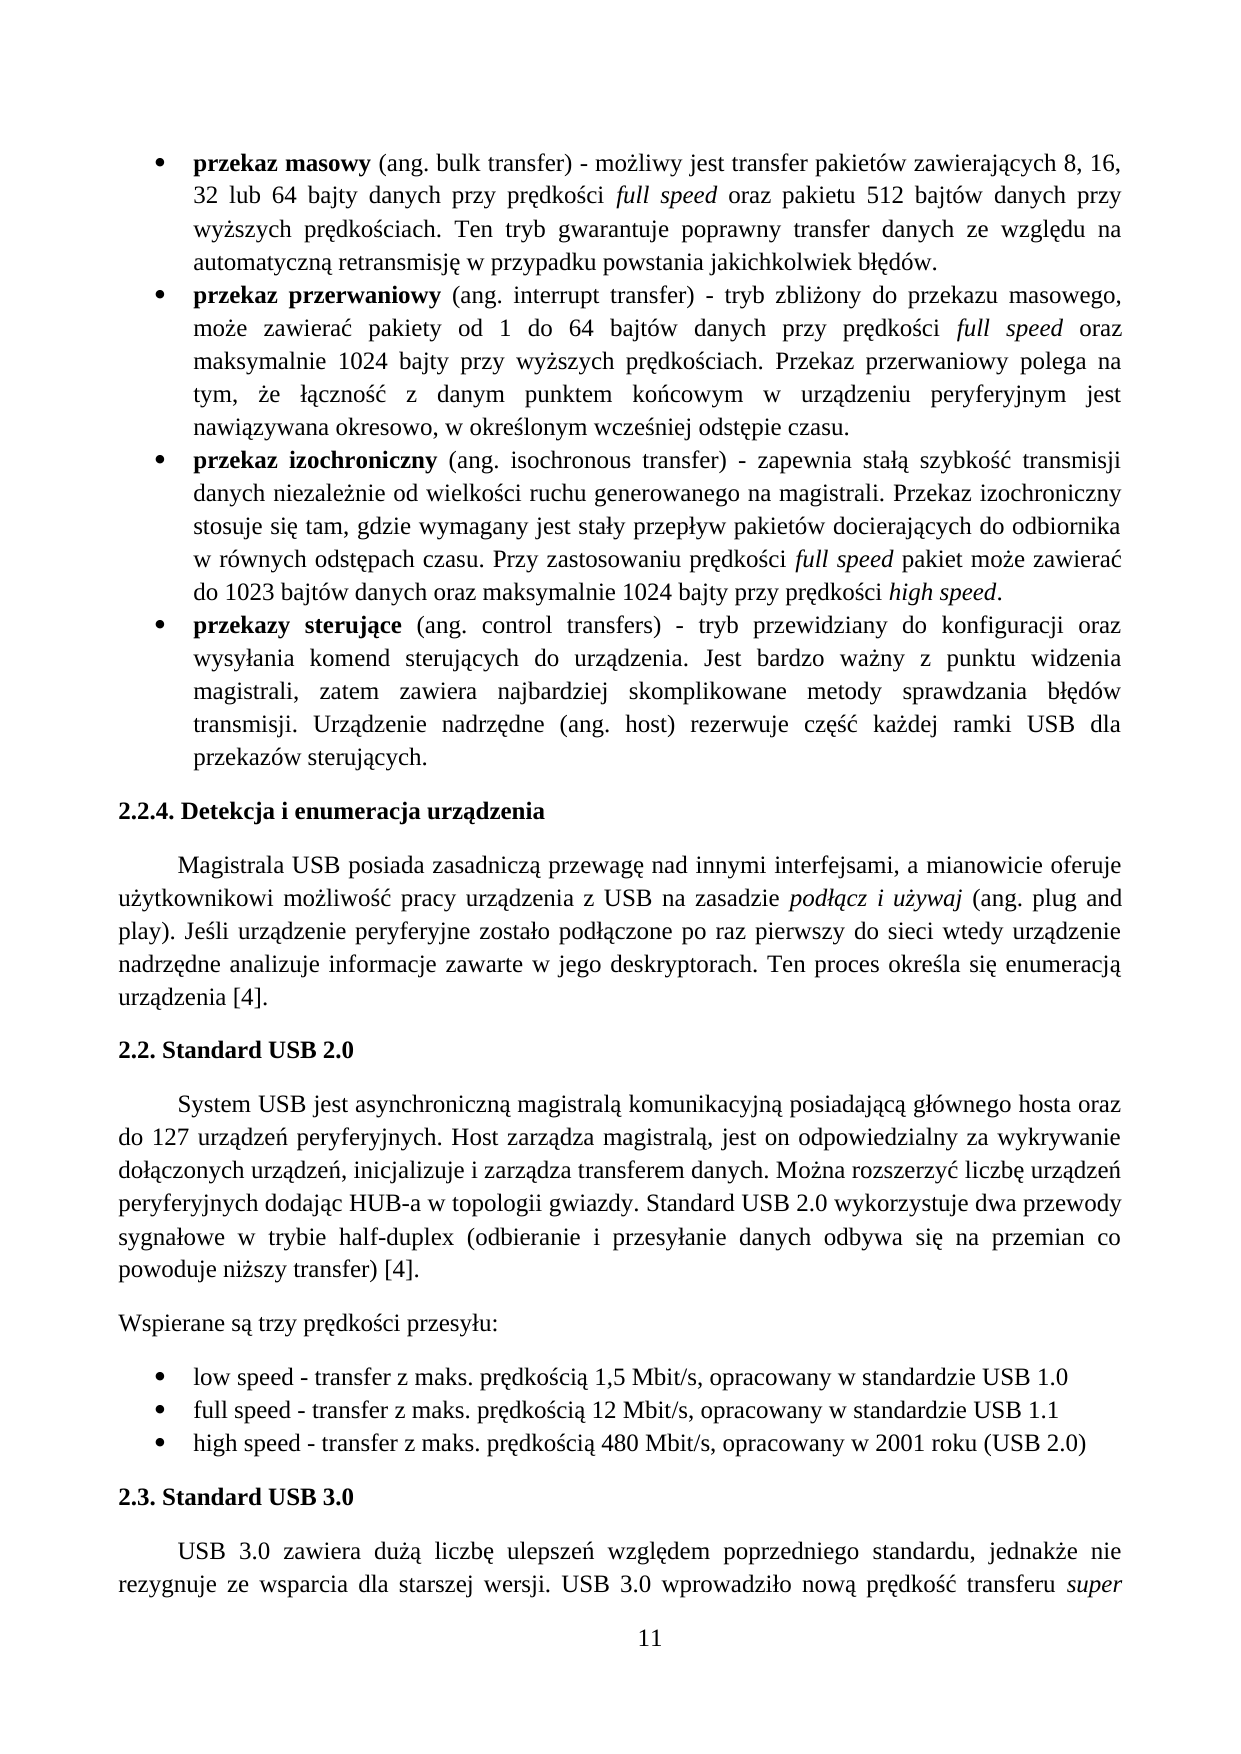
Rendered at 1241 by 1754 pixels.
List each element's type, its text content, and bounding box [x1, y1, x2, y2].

subtitle 2.2. Standard USB 2.0 [118, 1036, 1122, 1064]
list przekaz masowy (ang. bulk transfer) - możliwy jest transfer pakietów zawierających 8, 16, 32 lub 64 bajty danych przy prędkości full speed oraz pakietu 512 bajtów danych przy wyższych prędkościach. Ten tryb gwarantuje poprawny transfer danych ze względu na automatyczną retransmisję w przypadku powstania jakichkolwiek błędów. [156, 148, 1122, 275]
list przekazy sterujące (ang. control transfers) - tryb przewidziany do konfiguracji oraz wysyłania komend sterujących do urządzenia. Jest bardzo ważny z punktu widzenia magistrali, zatem zawiera najbardziej skomplikowane metody sprawdzania błędów transmisji. Urządzenie nadrzędne (ang. host) rezerwuje część każdej ramki USB dla przekazów sterujących. [156, 610, 1122, 771]
subtitle 2.3. Standard USB 3.0 [118, 1482, 1122, 1511]
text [118, 1536, 1122, 1598]
list przekaz przerwaniowy (ang. interrupt transfer) - tryb zbliżony do przekazu masowego, może zawierać pakiety od 1 do 64 bajtów danych przy prędkości full speed oraz maksymalnie 1024 bajty przy wyższych prędkościach. Przekaz przerwaniowy polega na tym, że łączność z danym punktem końcowym w urządzeniu peryferyjnym jest nawiązywana okresowo, w określonym wcześniej odstępie czasu. [156, 280, 1122, 441]
list full speed - transfer z maks. prędkością 12 Mbit/s, opracowany w standardzie USB 1.1 [156, 1395, 1122, 1424]
text System USB jest asynchroniczną magistralą komunikacyjną posiadającą głównego hosta oraz do 127 urządzeń peryferyjnych. Host zarządza magistralą, jest on odpowiedzialny za wykrywanie dołączonych urządzeń, inicjalizuje i zarządza transferem danych. Można rozszerzyć liczbę urządzeń peryferyjnych dodając HUB-a w topologii gwiazdy. Standard USB 2.0 wykorzystuje dwa przewody sygnałowe w trybie half-duplex (odbieranie i przesyłanie danych odbywa się na przemian co powoduje niższy transfer) [4]. [118, 1089, 1122, 1283]
text Magistrala USB posiada zasadniczą przewagę nad innymi interfejsami, a mianowicie oferuje użytkownikowi możliwość pracy urządzenia z USB na zasadzie podłącz i używaj (ang. plug and play). Jeśli urządzenie peryferyjne zostało podłączone po raz pierwszy do sieci wtedy urządzenie nadrzędne analizuje informacje zawarte w jego deskryptorach. Ten proces określa się enumeracją urządzenia [4]. [118, 850, 1122, 1011]
list high speed - transfer z maks. prędkością 480 Mbit/s, opracowany w 2001 roku (USB 2.0) [156, 1428, 1122, 1457]
subtitle 2.2.4. Detekcja i enumeracja urządzenia [118, 796, 1122, 824]
text Wspierane są trzy prędkości przesyłu: [118, 1308, 1122, 1337]
list low speed - transfer z maks. prędkością 1,5 Mbit/s, opracowany w standardzie USB 1.0 [156, 1362, 1122, 1391]
list przekaz izochroniczny (ang. isochronous transfer) - zapewnia stałą szybkość transmisji danych niezależnie od wielkości ruchu generowanego na magistrali. Przekaz izochroniczny stosuje się tam, gdzie wymagany jest stały przepływ pakietów docierających do odbiornika w równych odstępach czasu. Przy zastosowaniu prędkości full speed pakiet może zawierać do 1023 bajtów danych oraz maksymalnie 1024 bajty przy prędkości high speed. [156, 445, 1122, 606]
